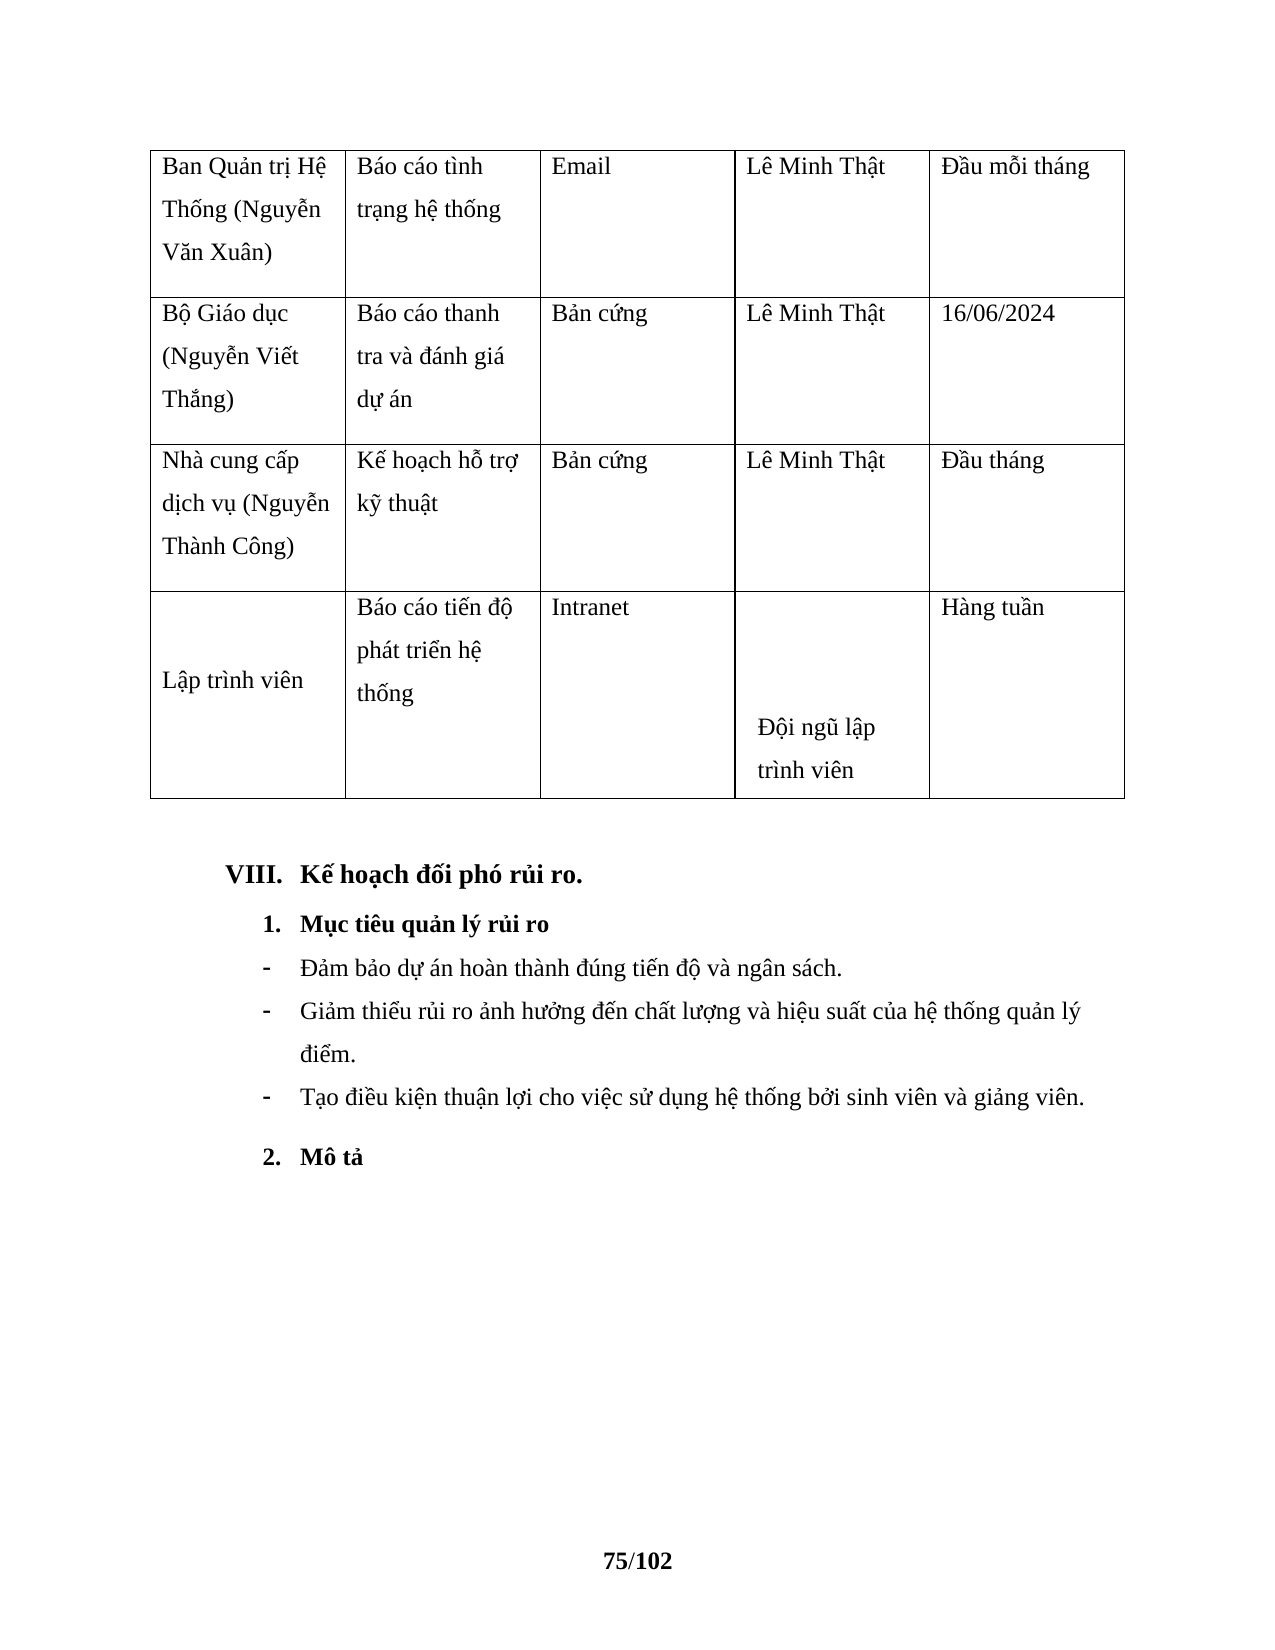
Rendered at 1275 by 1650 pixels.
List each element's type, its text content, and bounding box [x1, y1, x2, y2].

table_cell Lê Minh Thật [736, 151, 929, 297]
subtitle Kế hoạch đối phó rủi ro. [225, 859, 1125, 890]
table_cell Bản cứng [541, 298, 734, 444]
table_cell Đầu mỗi tháng [930, 151, 1124, 297]
table_cell Bộ Giáo dục (Nguyễn Viết Thắng) [151, 298, 345, 444]
table_cell [736, 592, 929, 798]
table_cell Ban Quản trị Hệ Thống (Nguyễn Văn Xuân) [151, 151, 345, 297]
table_cell Lập trình viên [151, 592, 345, 798]
text Mục tiêu quản lý rủi ro [262, 909, 1125, 938]
table_cell Kế hoạch hỗ trợ kỹ thuật [346, 445, 540, 591]
table_cell Email [541, 151, 734, 297]
table_cell Báo cáo tiến độ phát triển hệ thống [346, 592, 540, 798]
table_cell Lê Minh Thật [736, 298, 929, 444]
table_cell 16/06/2024 [930, 298, 1124, 444]
table_cell Đầu tháng [930, 445, 1124, 591]
table_cell Bản cứng [541, 445, 734, 591]
table_cell Báo cáo thanh tra và đánh giá dự án [346, 298, 540, 444]
list Đảm bảo dự án hoàn thành đúng tiến độ và ngân sách. [262, 953, 1125, 981]
table_cell Intranet [541, 592, 734, 798]
table_cell Hàng tuần [930, 592, 1124, 798]
list Giảm thiểu rủi ro ảnh hưởng đến chất lượng và hiệu suất của hệ thống quản lý điểm. [262, 996, 1125, 1068]
table_cell Lê Minh Thật [736, 445, 929, 591]
table_cell Báo cáo tình trạng hệ thống [346, 151, 540, 297]
table_cell Nhà cung cấp dịch vụ (Nguyễn Thành Công) [151, 445, 345, 591]
list Tạo điều kiện thuận lợi cho việc sử dụng hệ thống bởi sinh viên và giảng viên. [262, 1082, 1125, 1111]
text Mô tả [262, 1142, 1125, 1171]
